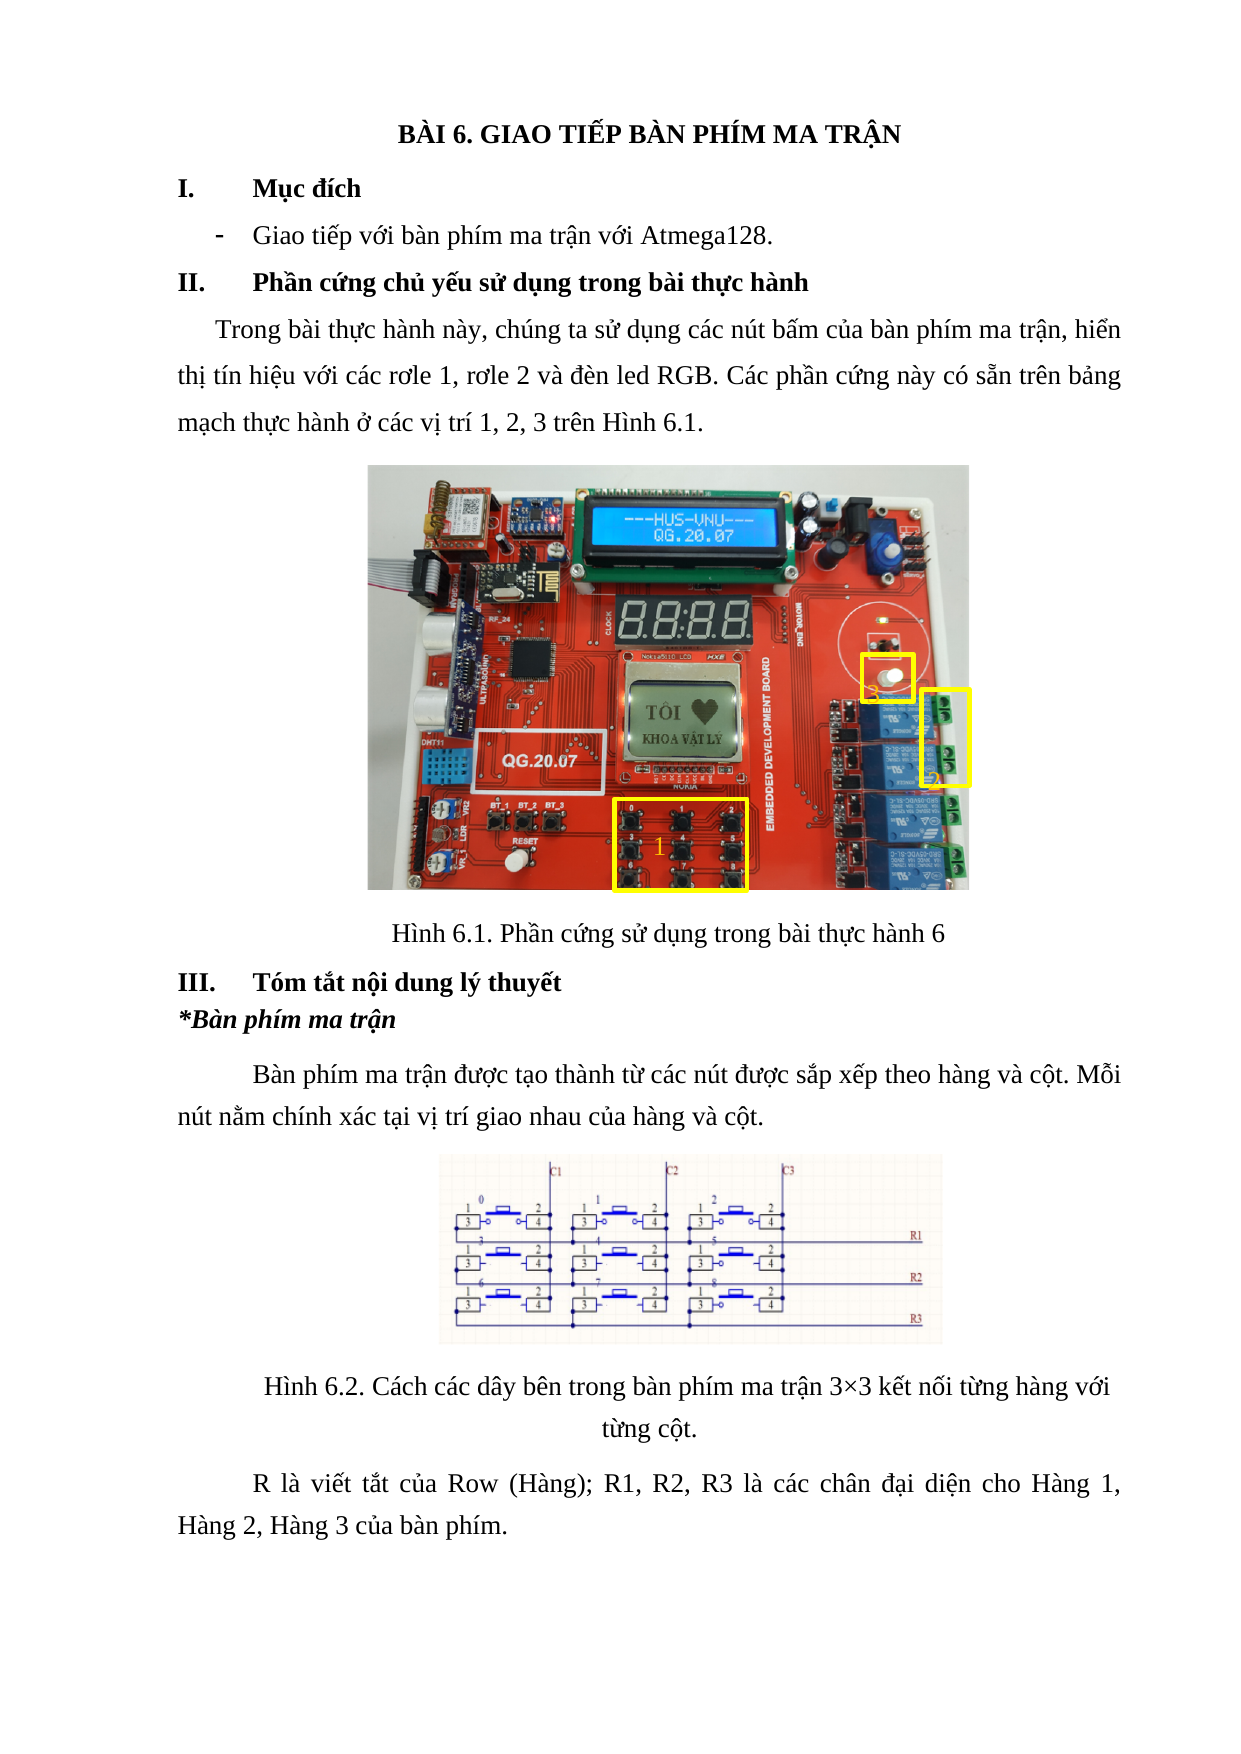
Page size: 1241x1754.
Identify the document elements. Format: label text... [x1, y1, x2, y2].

picture [924, 692, 967, 784]
list Mục đích [177, 173, 1122, 204]
picture [431, 1154, 943, 1348]
picture [367, 465, 970, 890]
list Phần cứng chủ yếu sử dụng trong bài thực hành [177, 266, 1122, 297]
picture [617, 801, 745, 888]
list Tóm tắt nội dung lý thuyết [177, 964, 1122, 997]
text *Bàn phím ma trận [177, 1003, 1122, 1035]
text Hình 6.2. Cách các dây bên trong bàn phím ma trận 3×3 kết nối từng hàng với từng cột. [177, 1371, 1122, 1444]
text R là viết tắt của Row (Hàng); R1, R2, R3 là các chân đại diện cho Hàng 1, Hàng 2, Hàng 3 của bàn phím. [177, 1467, 1122, 1540]
text Hình 6.1. Phần cứng sử dụng trong bài thực hành 6 [177, 917, 1122, 948]
text Trong bài thực hành này, chúng ta sử dụng các nút bấm của bàn phím ma trận, hiển thị tín hiệu với các rơle 1, rơle 2 và đèn led RGB. Các phần cứng này có sẵn trên bảng mạch thực hành ở các vị trí 1, 2, 3 trên Hình 6.1. [177, 313, 1122, 437]
list Giao tiếp với bàn phím ma trận với Atmega128. [215, 219, 1122, 251]
text BÀI 6. GIAO TIẾP BÀN PHÍM MA TRẬN [177, 118, 1122, 149]
text Bàn phím ma trận được tạo thành từ các nút được sắp xếp theo hàng và cột. Mỗi nút nằm chính xác tại vị trí giao nhau của hàng và cột. [177, 1058, 1122, 1131]
